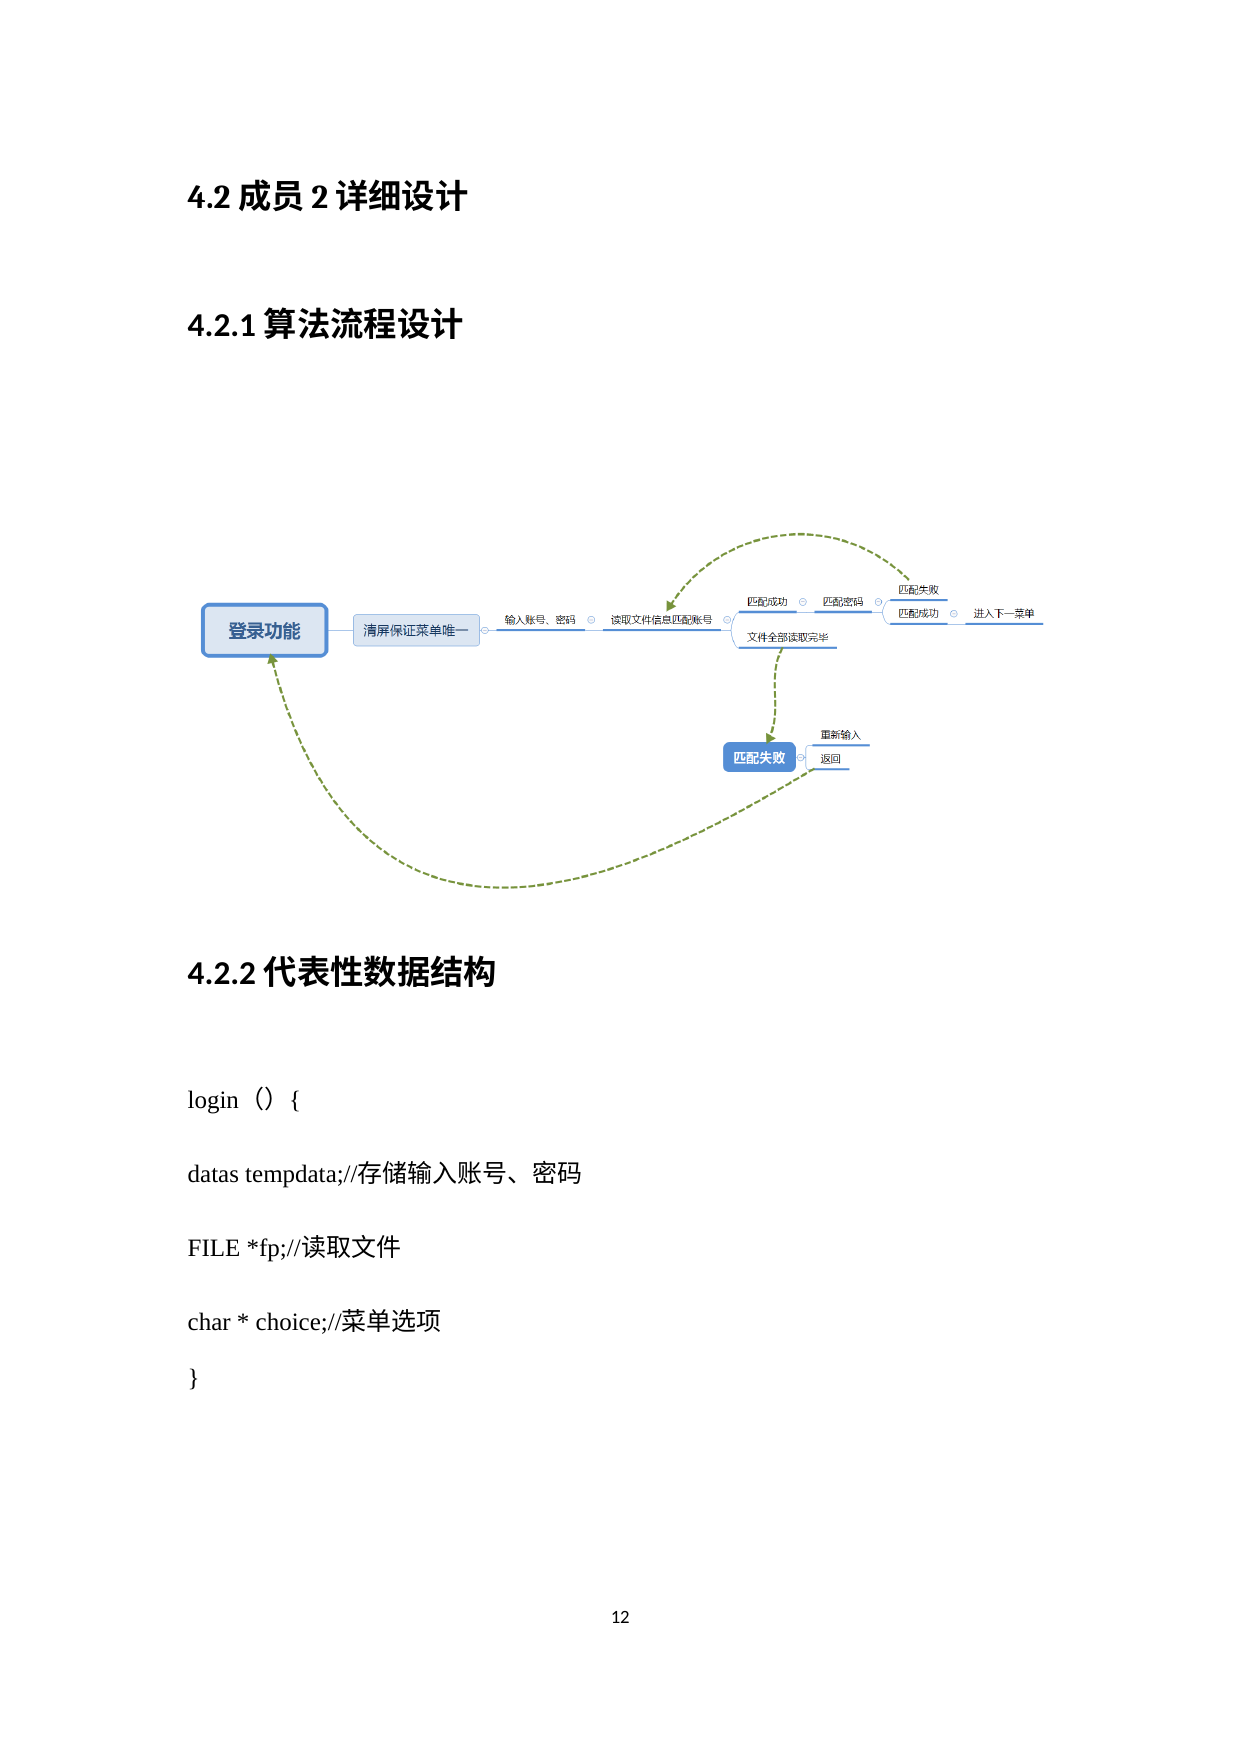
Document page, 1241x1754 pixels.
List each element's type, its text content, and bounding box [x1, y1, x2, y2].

text } [187, 1361, 1053, 1393]
text datas tempdata;//存储输入账号、密码 [187, 1139, 1053, 1204]
subtitle 4.2.2 代表性数据结构 [187, 938, 1053, 1003]
text login（）{ [187, 1065, 1053, 1130]
text FILE *fp;//读取文件 [187, 1213, 1053, 1278]
picture [187, 416, 1053, 892]
subtitle 4.2 成员2详细设计 [187, 162, 1053, 227]
subtitle 4.2.1 算法流程设计 [187, 289, 1053, 354]
text char * choice;//菜单选项 [187, 1287, 1053, 1352]
